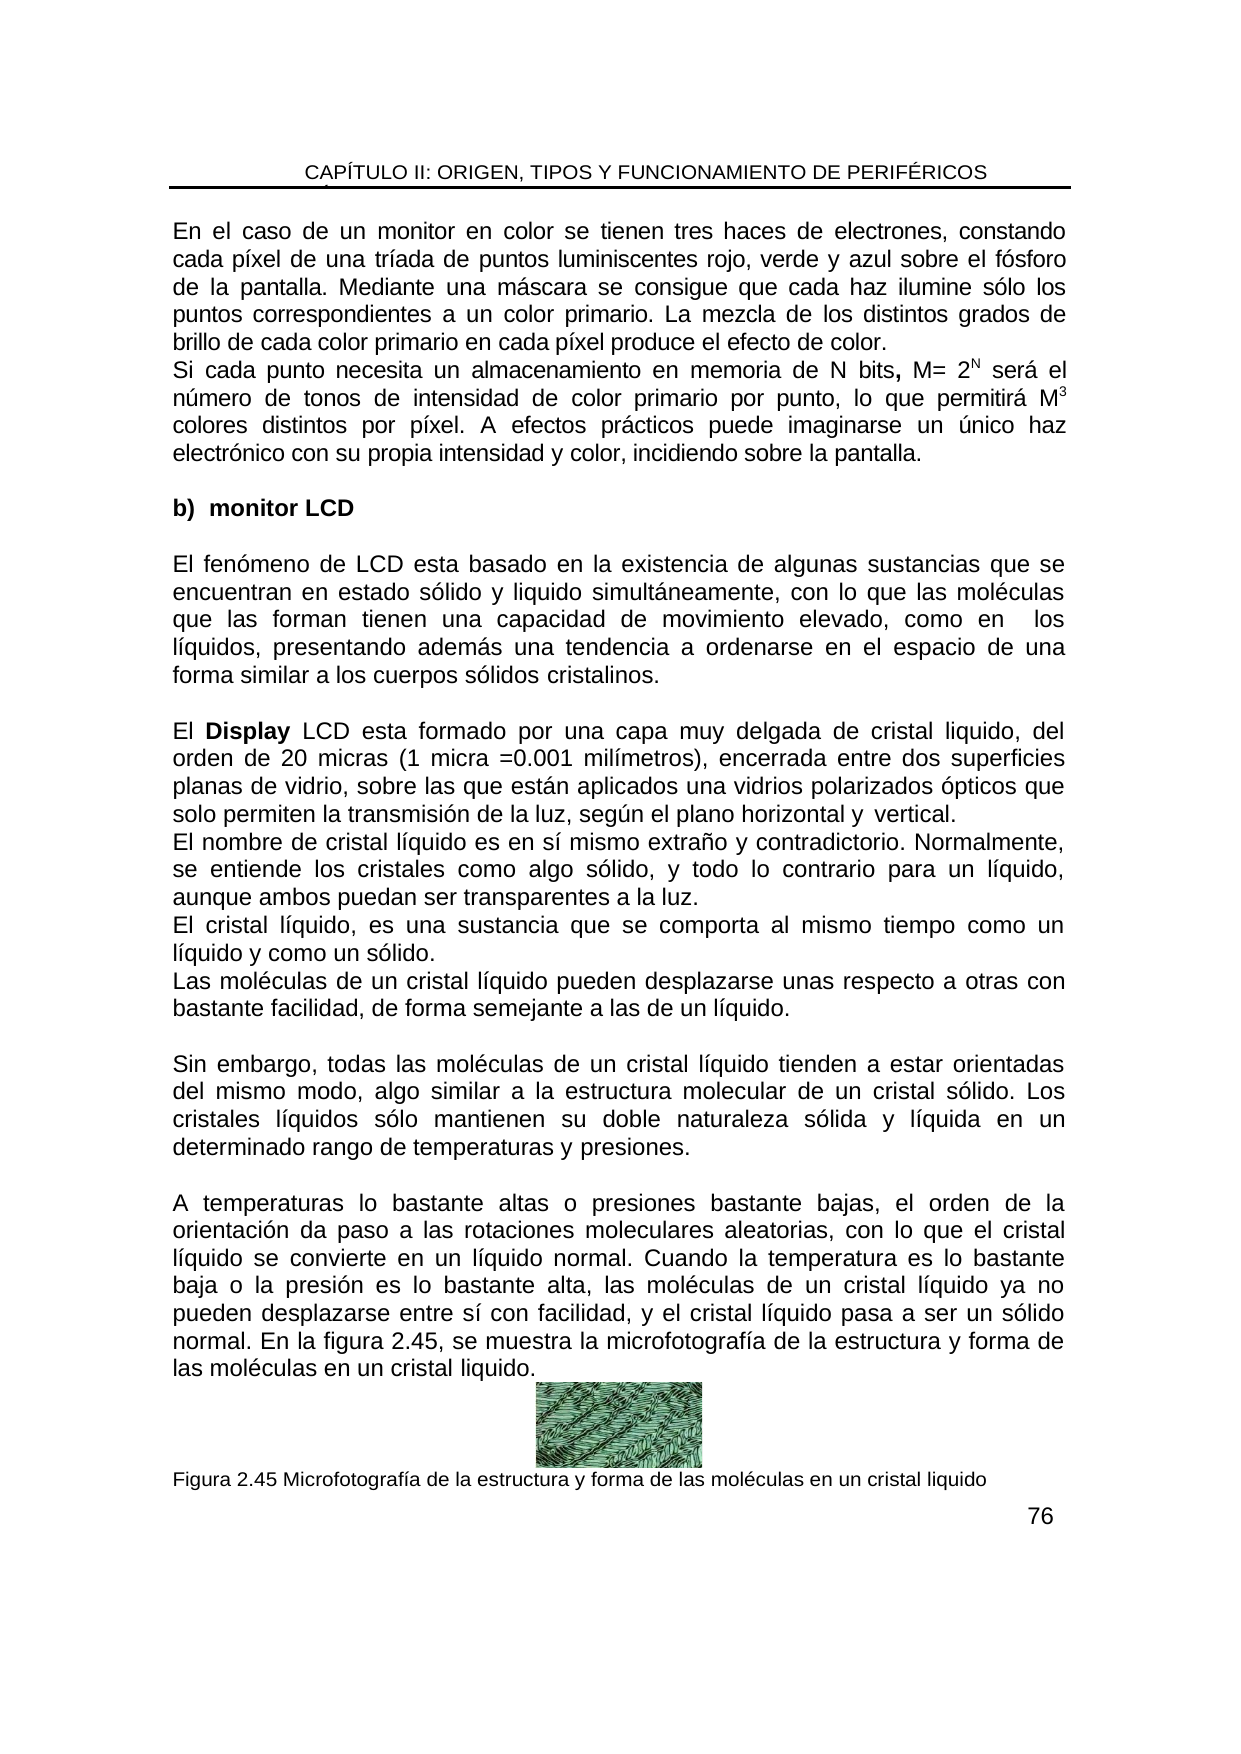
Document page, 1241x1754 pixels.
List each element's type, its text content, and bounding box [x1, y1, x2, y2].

picture [535, 1382, 703, 1468]
subtitle monitor LCD [172, 494, 1123, 522]
text Las moléculas de un cristal líquido pueden desplazarse unas respecto a otras con bastante facilidad, de forma semejante a las de un líquido. [172, 967, 1067, 1022]
text El Display LCD esta formado por una capa muy delgada de cristal liquido, del orden de 20 micras (1 micra =0.001 milímetros), encerrada entre dos superficies planas de vidrio, sobre las que están aplicados una vidrios polarizados ópticos que solo permiten la transmisión de la luz, según el plano horizontal y vertical. [172, 717, 1066, 827]
text El cristal líquido, es una sustancia que se comporta al mismo tiempo como un líquido y como un sólido. [172, 911, 1066, 966]
text Figura 2.45 Microfotografía de la estructura y forma de las moléculas en un cristal liquido [172, 1468, 1123, 1490]
text En el caso de un monitor en color se tienen tres haces de electrones, constando cada píxel de una tríada de puntos luminiscentes rojo, verde y azul sobre el fósforo de la pantalla. Mediante una máscara se consigue que cada haz ilumine sólo los puntos correspondientes a un color primario. La mezcla de los distintos grados de brillo de cada color primario en cada píxel produce el efecto de color. [172, 217, 1067, 356]
text Sin embargo, todas las moléculas de un cristal líquido tienden a estar orientadas del mismo modo, algo similar a la estructura molecular de un cristal sólido. Los cristales líquidos sólo mantienen su doble naturaleza sólida y líquida en un determinado rango de temperaturas y presiones. [172, 1049, 1066, 1160]
text El fenómeno de LCD esta basado en la existencia de algunas sustancias que se encuentran en estado sólido y liquido simultáneamente, con lo que las moléculas que las forman tienen una capacidad de movimiento elevado, como en los líquidos, presentando además una tendencia a ordenarse en el espacio de una forma similar a los cuerpos sólidos cristalinos. [172, 550, 1066, 688]
text Si cada punto necesita un almacenamiento en memoria de N bits, M= 2N será el número de tonos de intensidad de color primario por punto, lo que permitirá M3 colores distintos por píxel. A efectos prácticos puede imaginarse un único haz electrónico con su propia intensidad y color, incidiendo sobre la pantalla. [172, 356, 1067, 466]
text A temperaturas lo bastante altas o presiones bastante bajas, el orden de la orientación da paso a las rotaciones moleculares aleatorias, con lo que el cristal líquido se convierte en un líquido normal. Cuando la temperatura es lo bastante baja o la presión es lo bastante alta, las moléculas de un cristal líquido ya no pueden desplazarse entre sí con facilidad, y el cristal líquido pasa a ser un sólido normal. En la figura 2.45, se muestra la microfotografía de la estructura y forma de las moléculas en un cristal liquido. [172, 1188, 1067, 1382]
text El nombre de cristal líquido es en sí mismo extraño y contradictorio. Normalmente, se entiende los cristales como algo sólido, y todo lo contrario para un líquido, aunque ambos puedan ser transparentes a la luz. [172, 828, 1067, 911]
